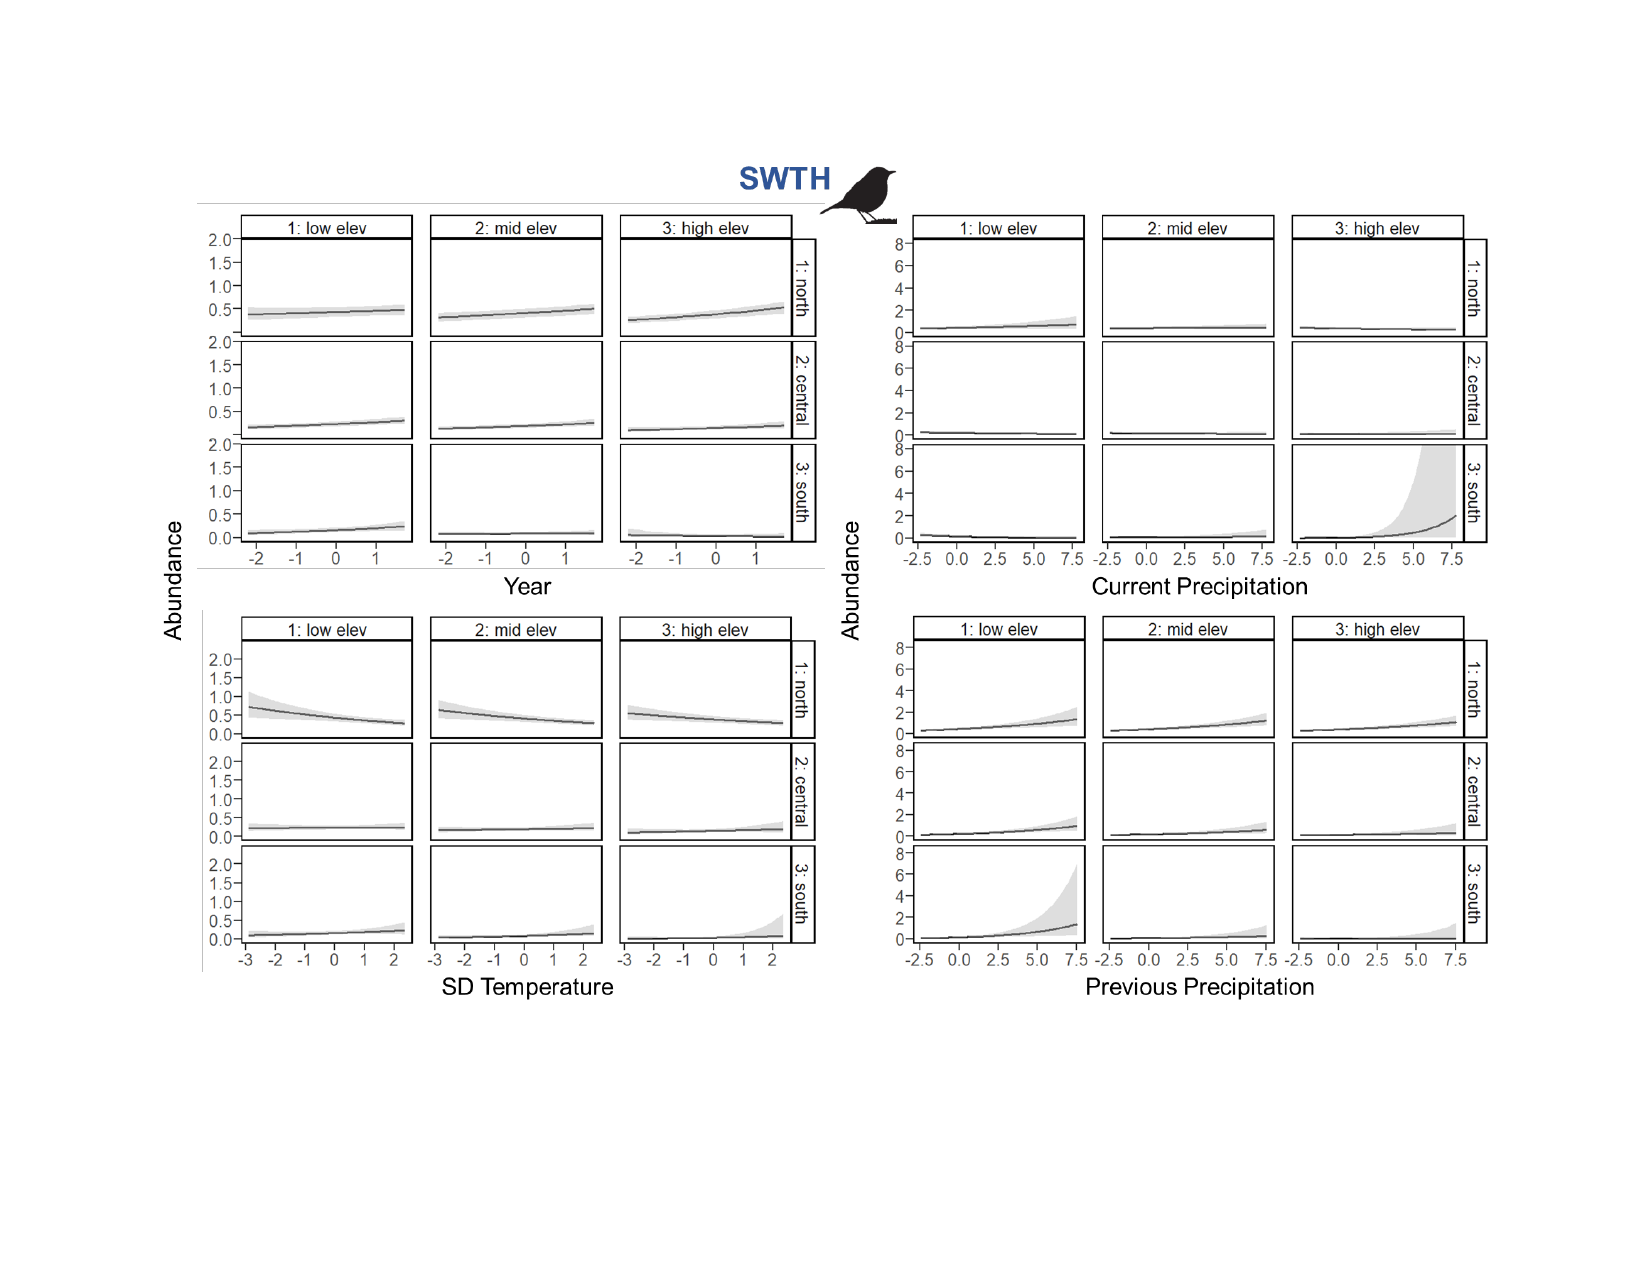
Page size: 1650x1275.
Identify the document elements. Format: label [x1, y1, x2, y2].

picture [150, 150, 1500, 1015]
